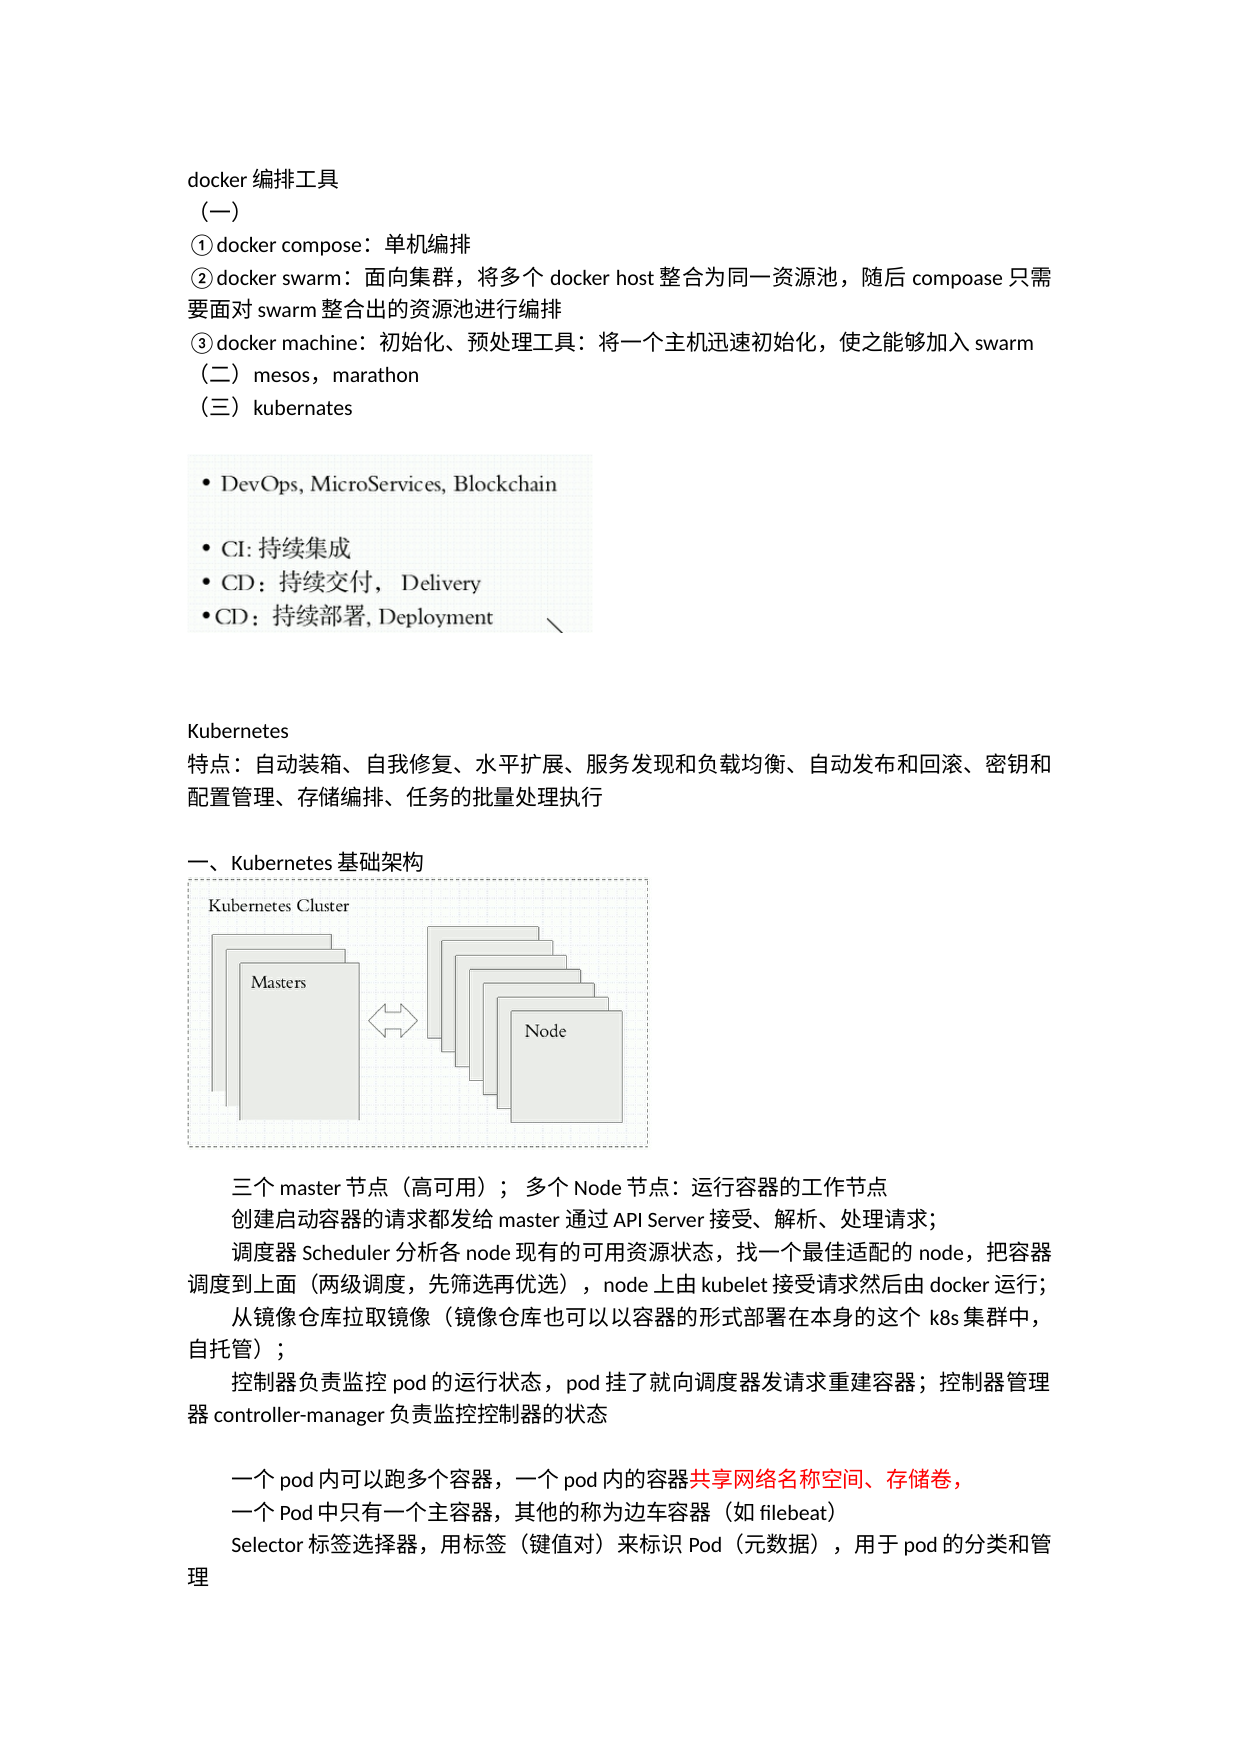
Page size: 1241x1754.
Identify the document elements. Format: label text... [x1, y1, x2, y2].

text 一个pod内可以跑多个容器，一个pod内的容器共享网络名称空间、存储卷， [187, 1462, 1053, 1494]
text ①docker compose：单机编排 [187, 227, 1053, 259]
text （一） [187, 194, 1053, 227]
text 一、Kubernetes基础架构 [187, 844, 1053, 877]
text 从镜像仓库拉取镜像（镜像仓库也可以以容器的形式部署在本身的这个k8s集群中，自托管）； [187, 1299, 1053, 1364]
text 特点：自动装箱、自我修复、水平扩展、服务发现和负载均衡、自动发布和回滚、密钥和配置管理、存储编排、任务的批量处理执行 [187, 747, 1053, 812]
picture [187, 454, 593, 633]
text ③docker machine：初始化、预处理工具：将一个主机迅速初始化，使之能够加入swarm [187, 324, 1053, 357]
text 一个Pod中只有一个主容器，其他的称为边车容器（如filebeat） [187, 1494, 1053, 1527]
text Selector标签选择器，用标签（键值对）来标识Pod（元数据），用于pod的分类和管理 [187, 1527, 1053, 1592]
picture [187, 877, 652, 1150]
text ②docker swarm：面向集群，将多个docker host整合为同一资源池，随后compoase只需要面对swarm整合出的资源池进行编排 [187, 259, 1053, 324]
list mesos，marathon [187, 357, 1053, 389]
text 创建启动容器的请求都发给master 通过API Server接受、解析、处理请求； [187, 1202, 1053, 1234]
list kubernates [187, 389, 1053, 422]
text docker编排工具 [187, 162, 1053, 194]
text 调度器Scheduler分析各node现有的可用资源状态，找一个最佳适配的node，把容器调度到上面（两级调度，先筛选再优选），node上由kubelet接受请求然后由docker运行； [187, 1234, 1053, 1299]
text Kubernetes [187, 714, 1053, 747]
text 控制器负责监控pod的运行状态，pod挂了就向调度器发请求重建容器；控制器管理器controller-manager负责监控控制器的状态 [187, 1364, 1053, 1429]
text 三个master节点（高可用）； 多个Node节点：运行容器的工作节点 [187, 1169, 1053, 1202]
